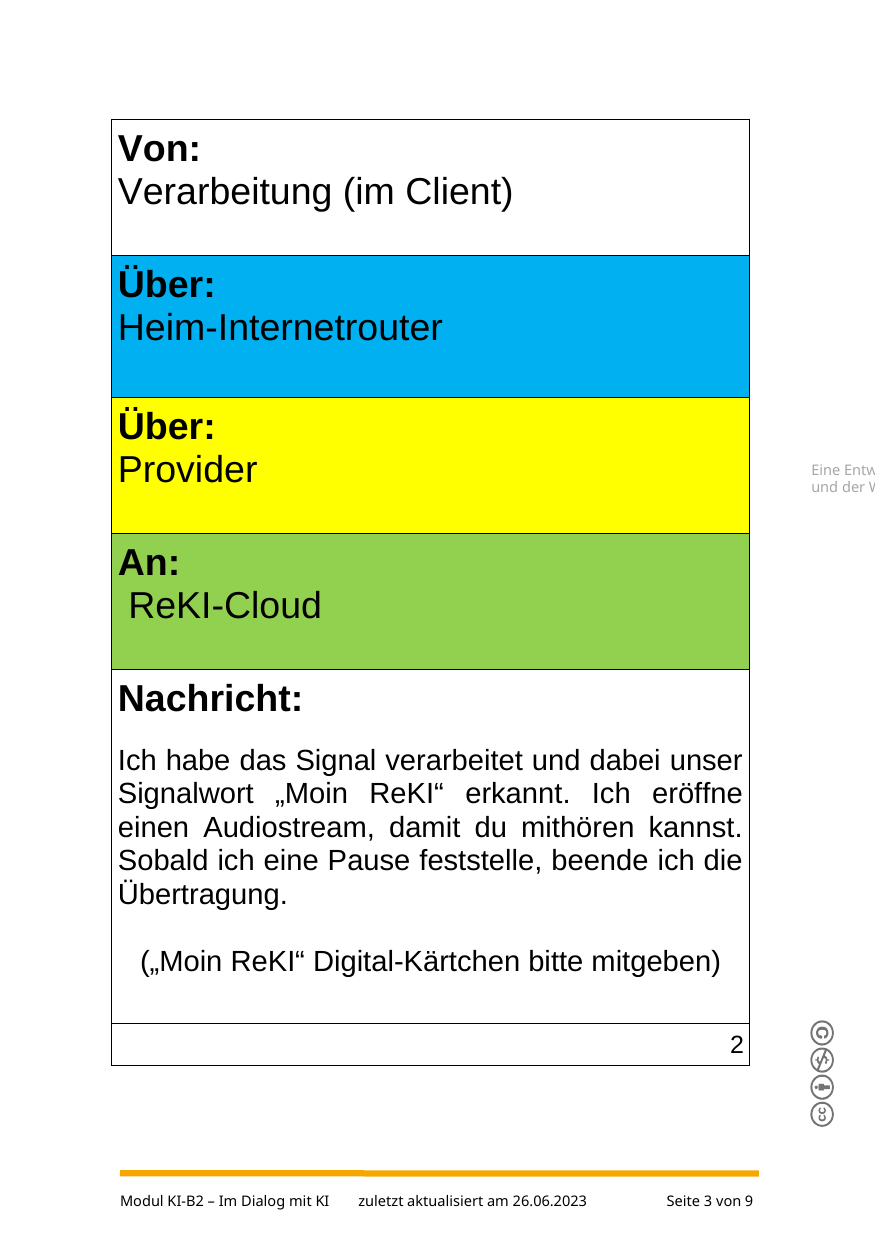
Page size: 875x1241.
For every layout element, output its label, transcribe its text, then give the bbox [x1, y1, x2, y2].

table_cell 2 [112, 1024, 749, 1065]
table_cell Über: Provider [112, 398, 749, 533]
table_cell Über: Heim-Internetrouter [112, 256, 749, 397]
table_header Von: Verarbeitung (im Client) [112, 120, 749, 255]
table_cell Nachricht: Ich habe das Signal verarbeitet und dabei unser Signalwort „Moin ReKI“ erkannt. Ich eröffne einen Audiostream, damit du mithören kannst. Sobald ich eine Pause feststelle, beende ich die Übertragung. („Moin ReKI“ Digital-Kärtchen bitte mitgeben) [112, 670, 749, 1023]
table_cell An: ReKI-Cloud [112, 534, 749, 669]
